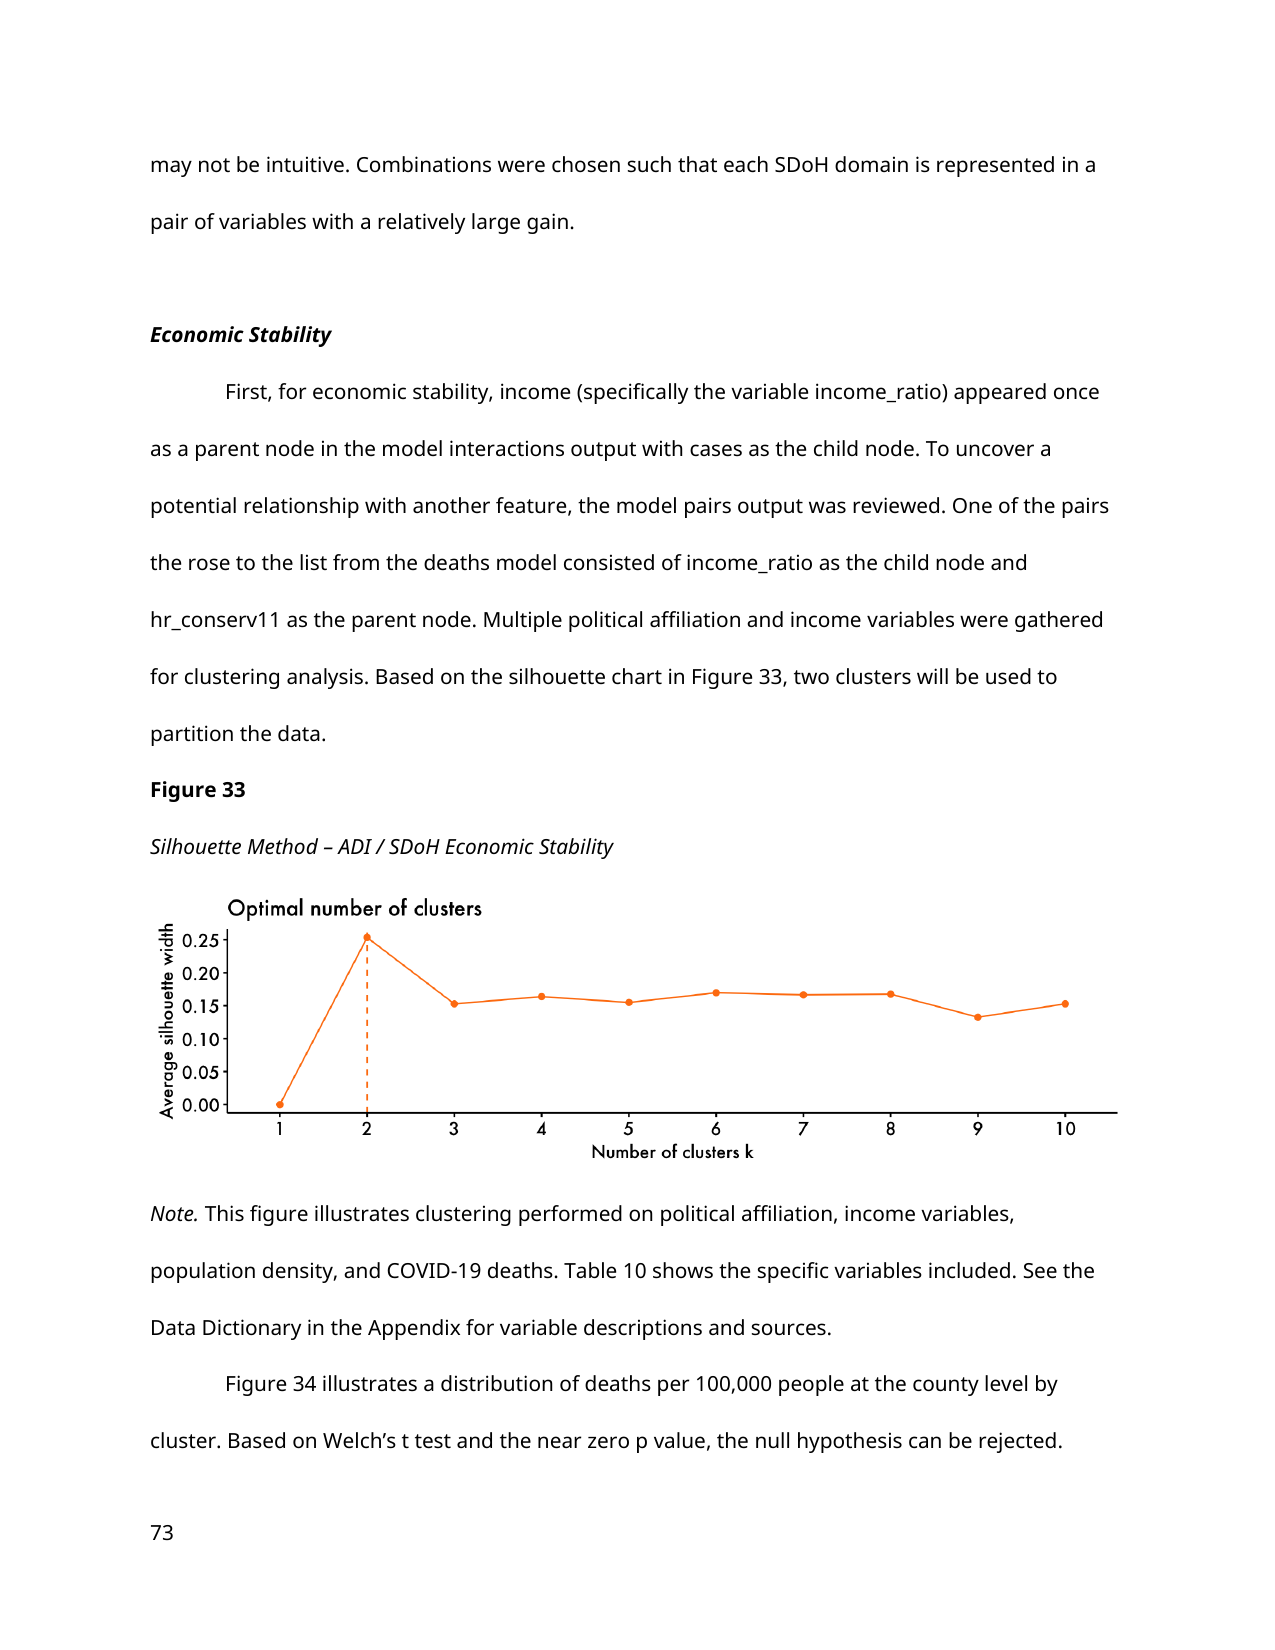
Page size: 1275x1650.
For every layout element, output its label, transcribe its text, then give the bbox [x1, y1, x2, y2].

text Silhouette Method – ADI / SDoH Economic Stability [150, 832, 1125, 861]
text Note. This figure illustrates clustering performed on political affiliation, income variables, population density, and COVID-19 deaths. Table 10 shows the specific variables included. See the Data Dictionary in the Appendix for variable descriptions and sources. [150, 1199, 1125, 1341]
text Economic Stability [150, 321, 1125, 349]
text First, for economic stability, income (specifically the variable income_ratio) appeared once as a parent node in the model interactions output with cases as the child node. To uncover a potential relationship with another feature, the model pairs output was reviewed. One of the pairs the rose to the list from the deaths model consisted of income_ratio as the child node and hr_conserv11 as the parent node. Multiple political affiliation and income variables were gathered for clustering analysis. Based on the silhouette chart in Figure 33, two clusters will be used to partition the data. [150, 377, 1125, 747]
picture [150, 889, 1125, 1171]
text Figure 33 [150, 776, 1125, 804]
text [150, 150, 1125, 235]
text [150, 1369, 1125, 1455]
